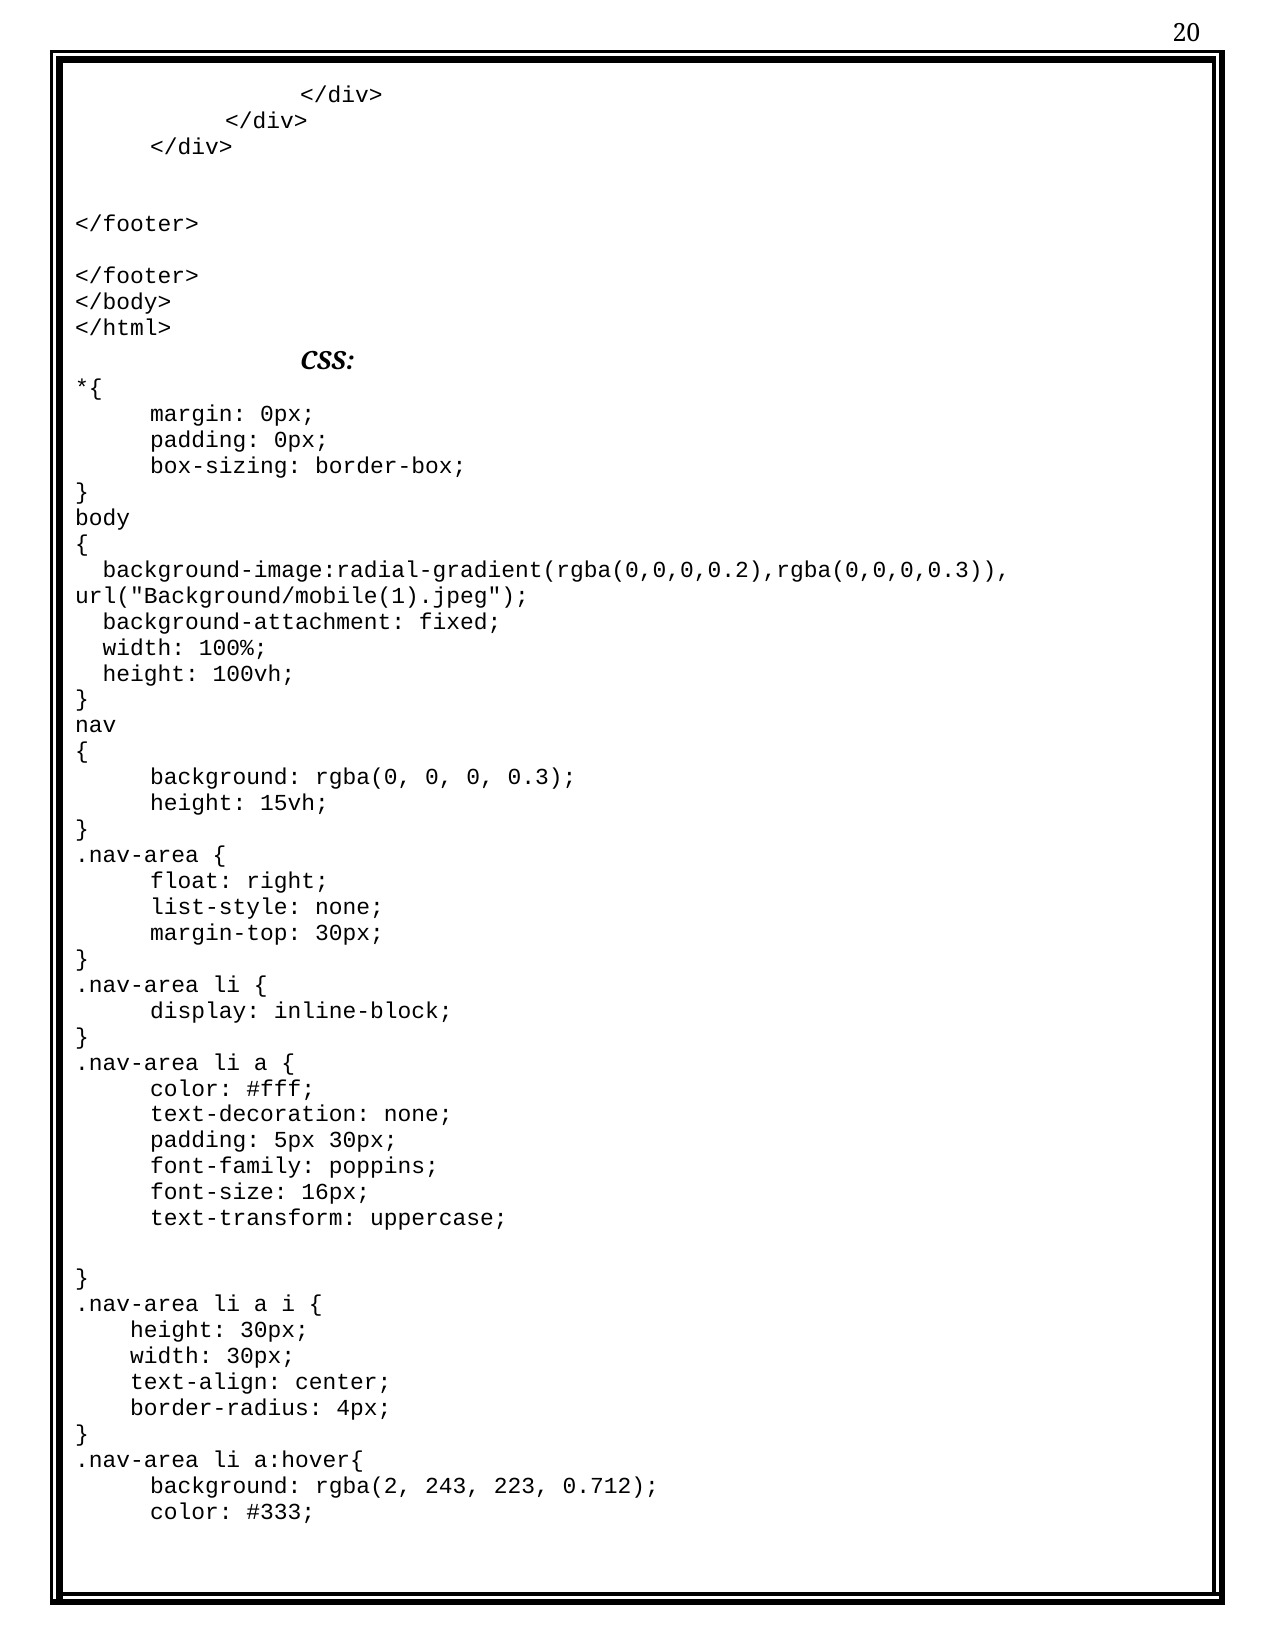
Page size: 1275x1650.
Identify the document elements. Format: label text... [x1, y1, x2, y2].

text } [75, 947, 1200, 973]
text color: #333; [75, 1500, 1200, 1526]
text </html> [75, 317, 1200, 342]
text </div> [75, 109, 1200, 135]
text } [75, 688, 1200, 714]
text .nav-area { [75, 843, 1200, 869]
text </footer> [75, 265, 1200, 291]
text list-style: none; [75, 895, 1200, 921]
text float: right; [75, 869, 1200, 895]
text margin-top: 30px; [75, 921, 1200, 947]
text .nav-area li a:hover{ [75, 1448, 1200, 1474]
text height: 100vh; [75, 662, 1200, 688]
text text-align: center; [75, 1370, 1200, 1396]
text text-decoration: none; [75, 1103, 1200, 1129]
text } [75, 1267, 1200, 1292]
text box-sizing: border-box; [75, 454, 1200, 480]
text background-attachment: fixed; [75, 610, 1200, 636]
text .nav-area li a { [75, 1051, 1200, 1077]
text padding: 5px 30px; [75, 1129, 1200, 1155]
text </body> [75, 291, 1200, 317]
text } [75, 1422, 1200, 1448]
text </div> [75, 83, 1200, 109]
text padding: 0px; [75, 428, 1200, 454]
text } [75, 817, 1200, 843]
text height: 15vh; [75, 792, 1200, 817]
text font-family: poppins; [75, 1155, 1200, 1181]
text </footer> [75, 213, 1200, 239]
text } [75, 480, 1200, 506]
text color: #fff; [75, 1077, 1200, 1103]
text width: 100%; [75, 636, 1200, 662]
text body [75, 506, 1200, 532]
text *{ [75, 377, 1200, 402]
text background-image:radial-gradient(rgba(0,0,0,0.2),rgba(0,0,0,0.3)), url("Background/mobile(1).jpeg"); [75, 558, 1200, 610]
text .nav-area li { [75, 973, 1200, 999]
text </div> [75, 135, 1200, 161]
text { [75, 740, 1200, 766]
text nav [75, 714, 1200, 740]
text { [75, 532, 1200, 558]
text width: 30px; [75, 1344, 1200, 1370]
text text-transform: uppercase; [75, 1207, 1200, 1232]
text font-size: 16px; [75, 1181, 1200, 1207]
text .nav-area li a i { [75, 1292, 1200, 1318]
text display: inline-block; [75, 999, 1200, 1025]
text border-radius: 4px; [75, 1396, 1200, 1422]
text margin: 0px; [75, 402, 1200, 428]
text CSS: [225, 342, 1200, 377]
text background: rgba(0, 0, 0, 0.3); [75, 766, 1200, 792]
text } [75, 1025, 1200, 1051]
text background: rgba(2, 243, 223, 0.712); [75, 1474, 1200, 1500]
text height: 30px; [75, 1318, 1200, 1344]
